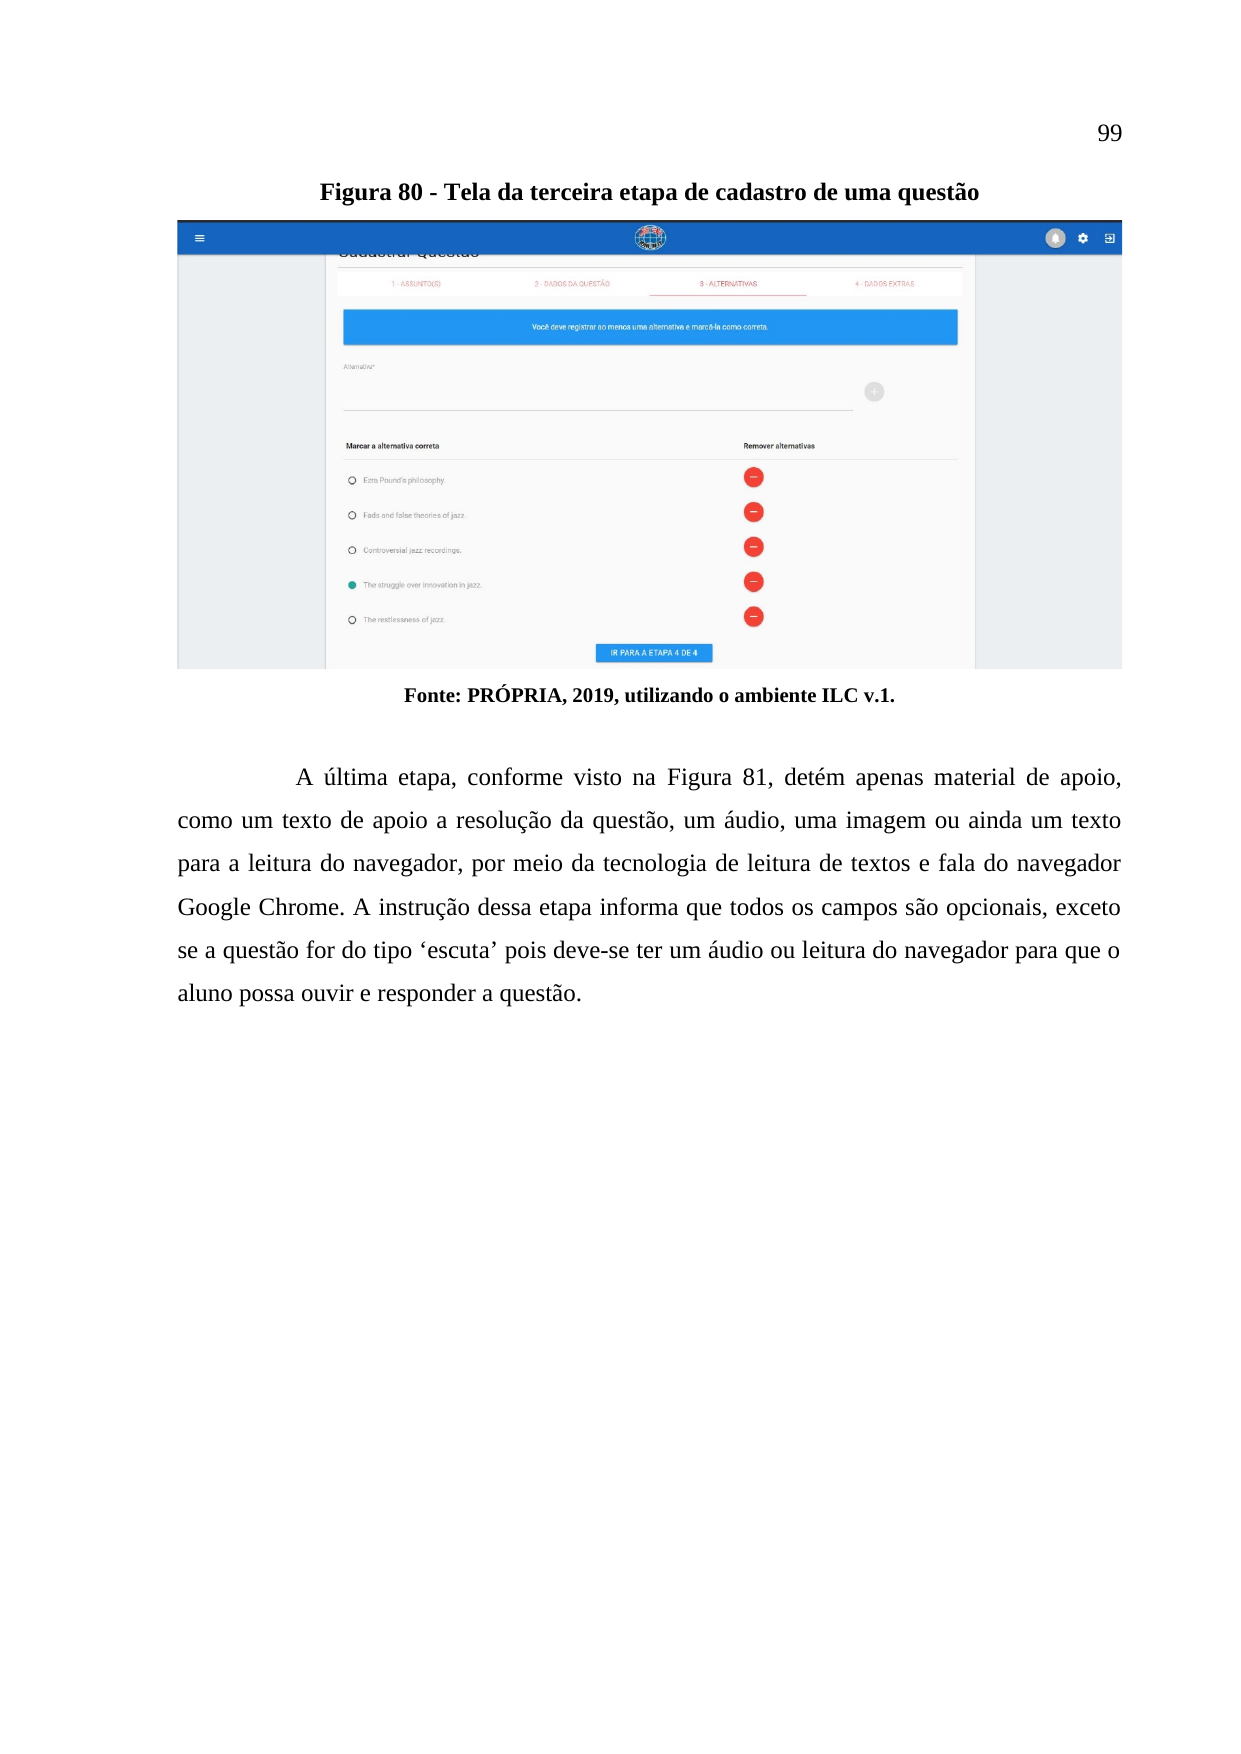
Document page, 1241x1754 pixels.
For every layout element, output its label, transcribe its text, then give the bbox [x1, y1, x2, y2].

picture [177, 220, 1123, 669]
text Fonte: PRÓPRIA, 2019, utilizando o ambiente ILC v.1. [177, 683, 1122, 707]
text A última etapa, conforme visto na Figura 81, detém apenas material de apoio, como um texto de apoio a resolução da questão, um áudio, uma imagem ou ainda um texto para a leitura do navegador, por meio da tecnologia de leitura de textos e fala do navegador Google Chrome. A instrução dessa etapa informa que todos os campos são opcionais, exceto se a questão for do tipo ‘escuta’ pois deve-se ter um áudio ou leitura do navegador para que o aluno possa ouvir e responder a questão. [177, 762, 1122, 1007]
